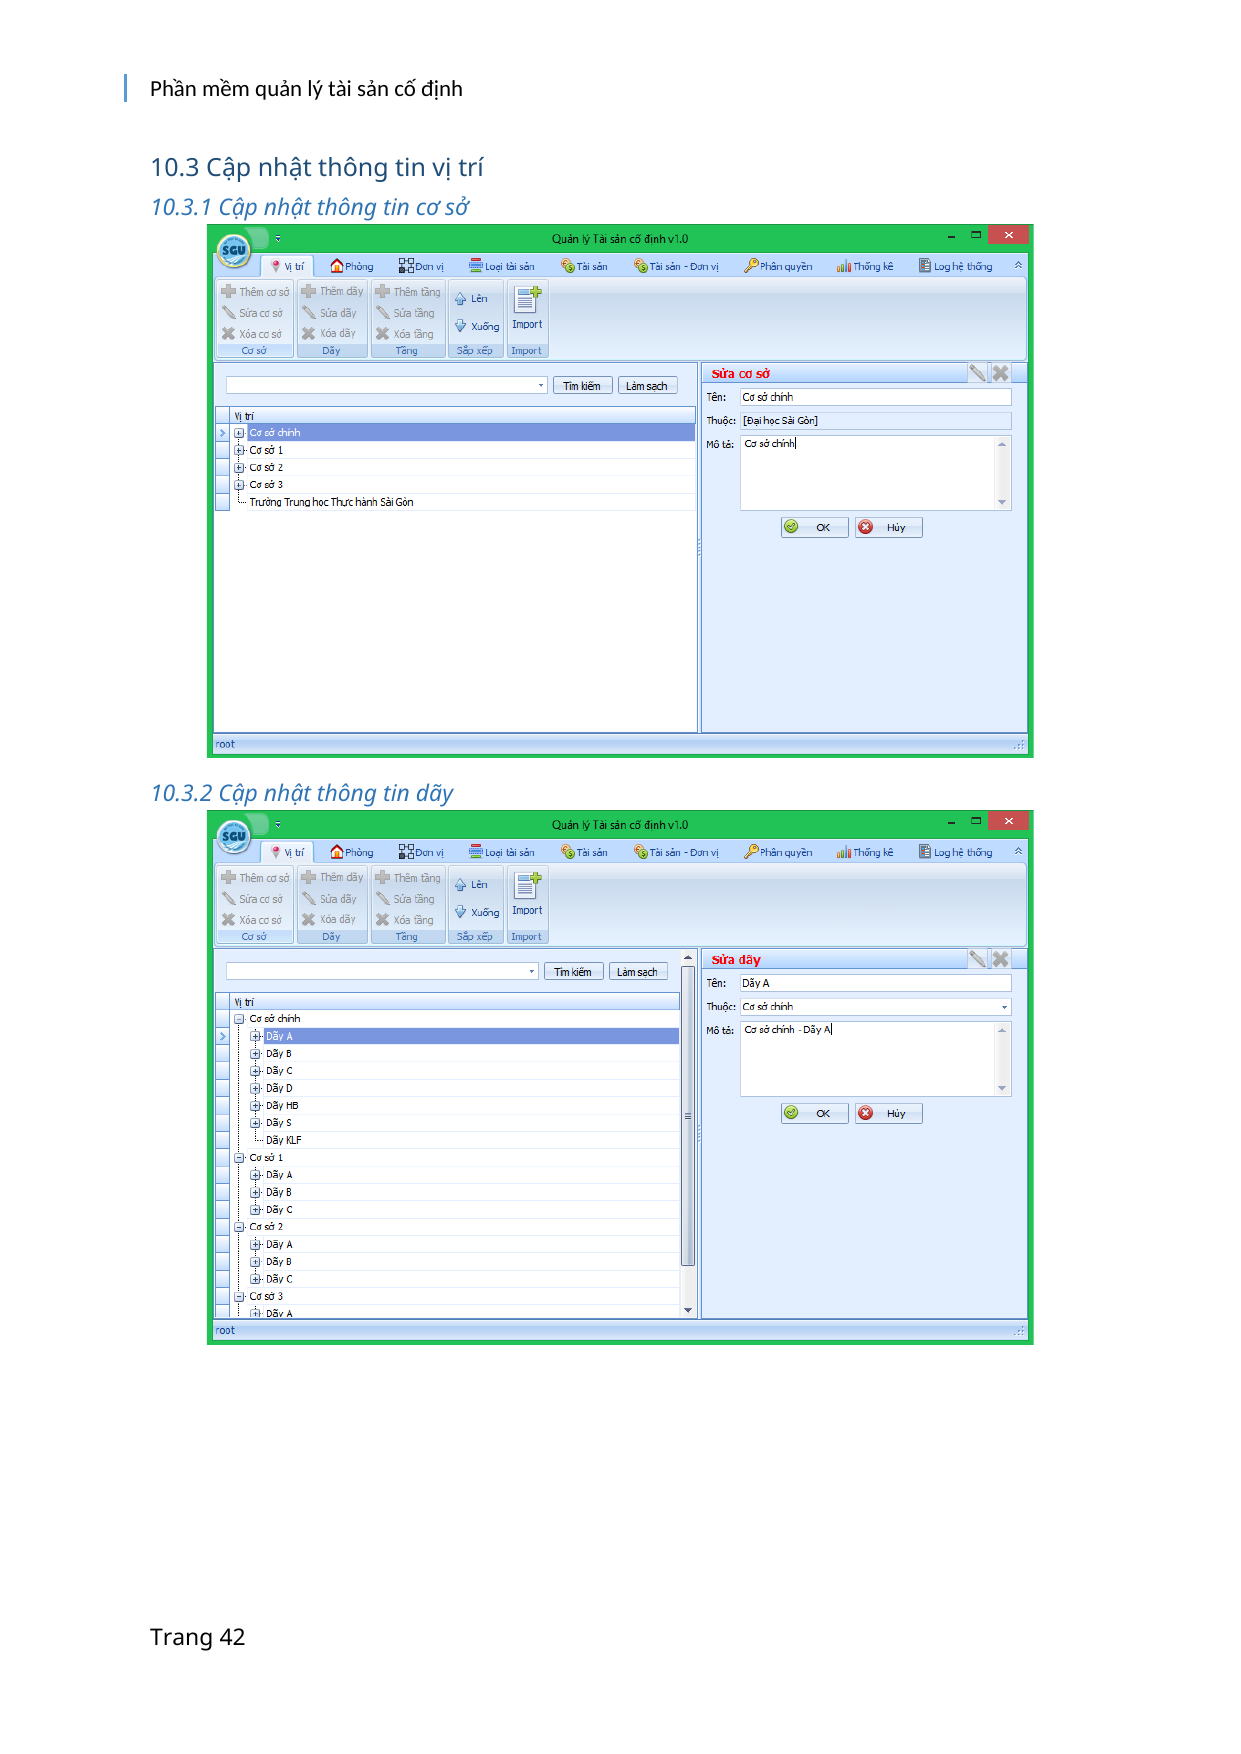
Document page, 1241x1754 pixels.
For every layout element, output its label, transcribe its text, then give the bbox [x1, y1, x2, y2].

subtitle 10.3.1 Cập nhật thông tin cơ sở [150, 191, 1090, 222]
subtitle 10.3.2 Cập nhật thông tin dãy [150, 777, 1090, 808]
subtitle 10.3 Cập nhật thông tin vị trí [150, 150, 1090, 184]
picture [206, 224, 1034, 758]
picture [206, 810, 1034, 1345]
